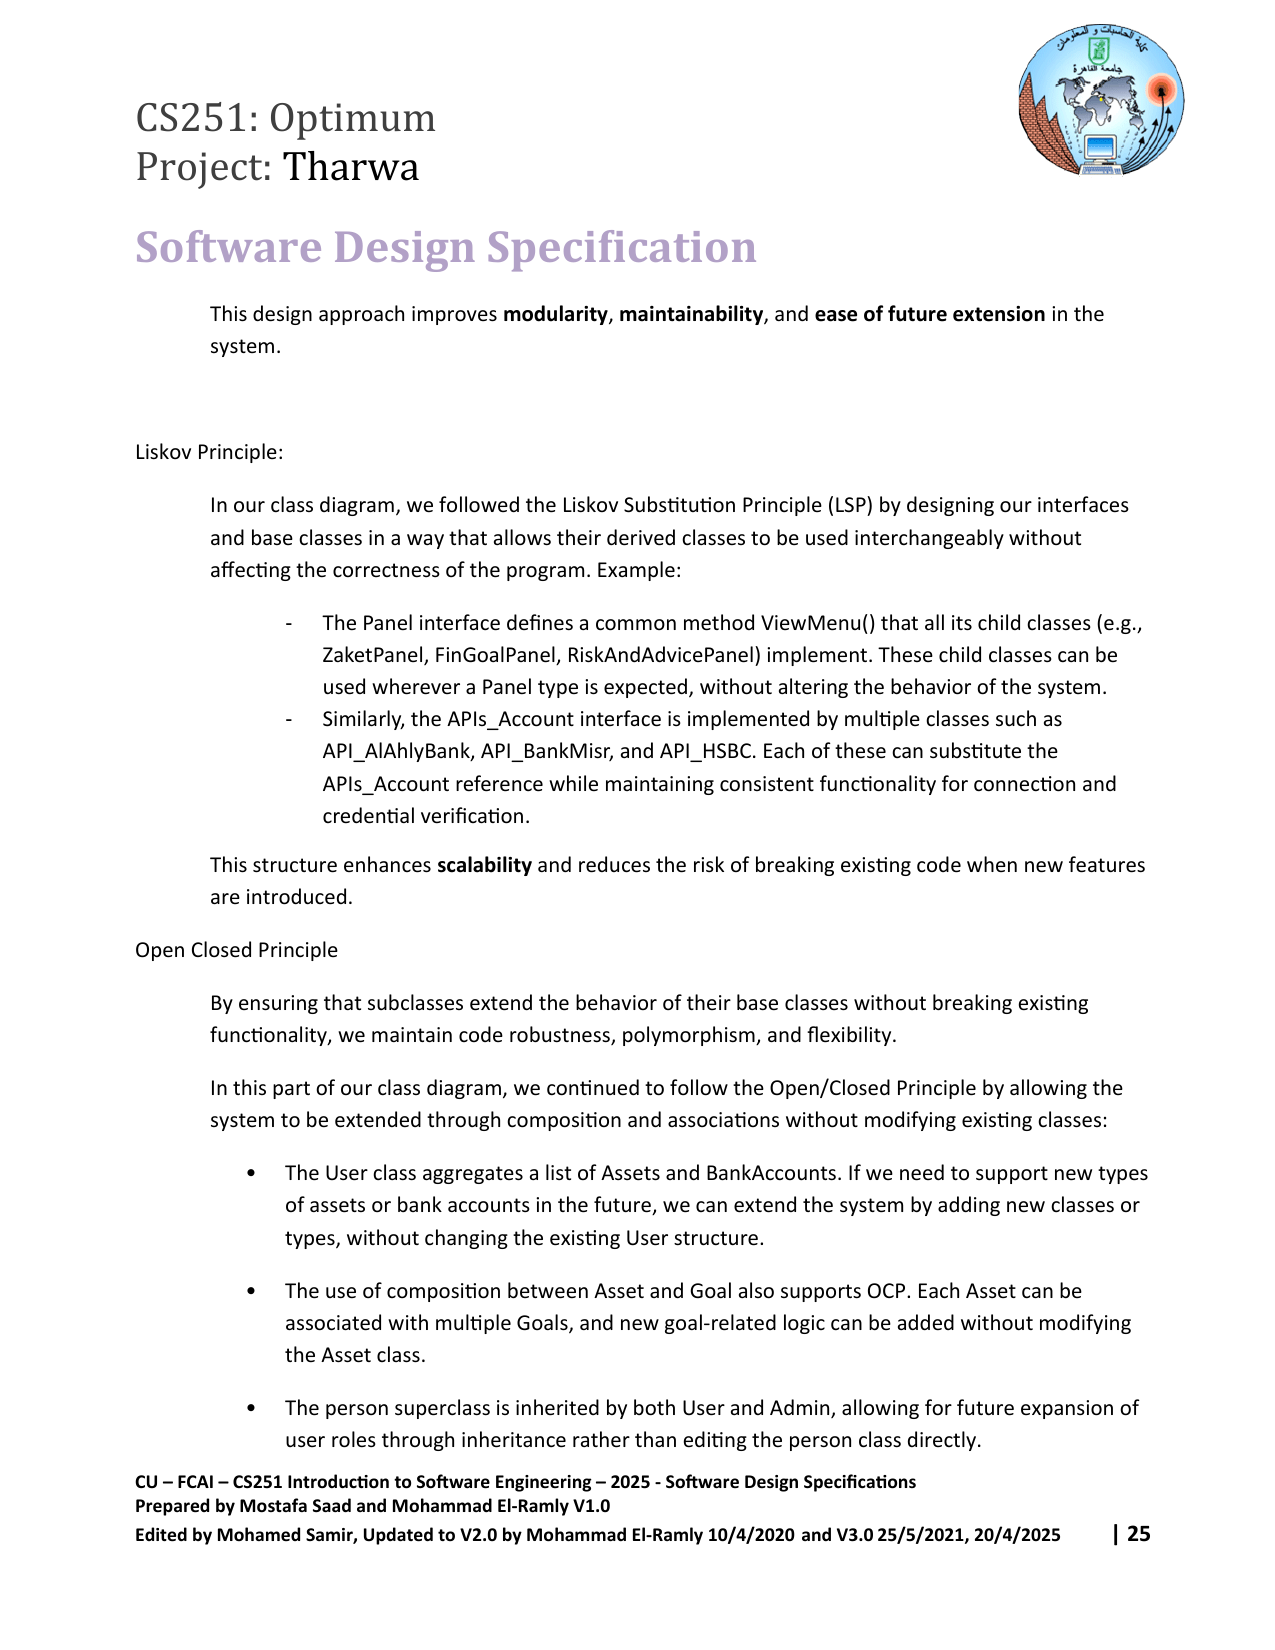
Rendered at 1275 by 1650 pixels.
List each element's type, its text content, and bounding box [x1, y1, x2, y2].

list The User class aggregates a list of Assets and BankAccounts. If we need to support new types of assets or bank accounts in the future, we can extend the system by adding new classes or types, without changing the existing User structure. [247, 1158, 1152, 1251]
text In this part of our class diagram, we continued to follow the Open/Closed Principle by allowing the system to be extended through composition and associations without modifying existing classes: [210, 1073, 1152, 1133]
text This structure enhances scalability and reduces the risk of breaking existing code when new features are introduced. [210, 850, 1152, 910]
text By ensuring that subclasses extend the behavior of their base classes without breaking existing functionality, we maintain code robustness, polymorphism, and flexibility. [210, 988, 1152, 1048]
list The use of composition between Asset and Goal also supports OCP. Each Asset can be associated with multiple Goals, and new goal-related logic can be added without modifying the Asset class. [247, 1276, 1152, 1368]
text Open Closed Principle [135, 935, 1152, 963]
list Similarly, the APIs_Account interface is implemented by multiple classes such as API_AlAhlyBank, API_BankMisr, and API_HSBC. Each of these can substitute the APIs_Account reference while maintaining consistent functionality for connection and credential verification. [285, 704, 1152, 829]
text In our class diagram, we followed the Liskov Substitution Principle (LSP) by designing our interfaces and base classes in a way that allows their derived classes to be used interchangeably without affecting the correctness of the program. Example: [210, 490, 1152, 583]
list The Panel interface defines a common method ViewMenu() that all its child classes (e.g., ZaketPanel, FinGoalPanel, RiskAndAdvicePanel) implement. These child classes can be used wherever a Panel type is expected, without altering the behavior of the system. [285, 608, 1152, 700]
text This design approach improves modularity, maintainability, and ease of future extension in the system. [210, 299, 1152, 359]
list The person superclass is inherited by both User and Admin, allowing for future expansion of user roles through inheritance rather than editing the person class directly. [247, 1393, 1152, 1453]
picture [1018, 24, 1186, 180]
text Liskov Principle: [135, 437, 1152, 465]
